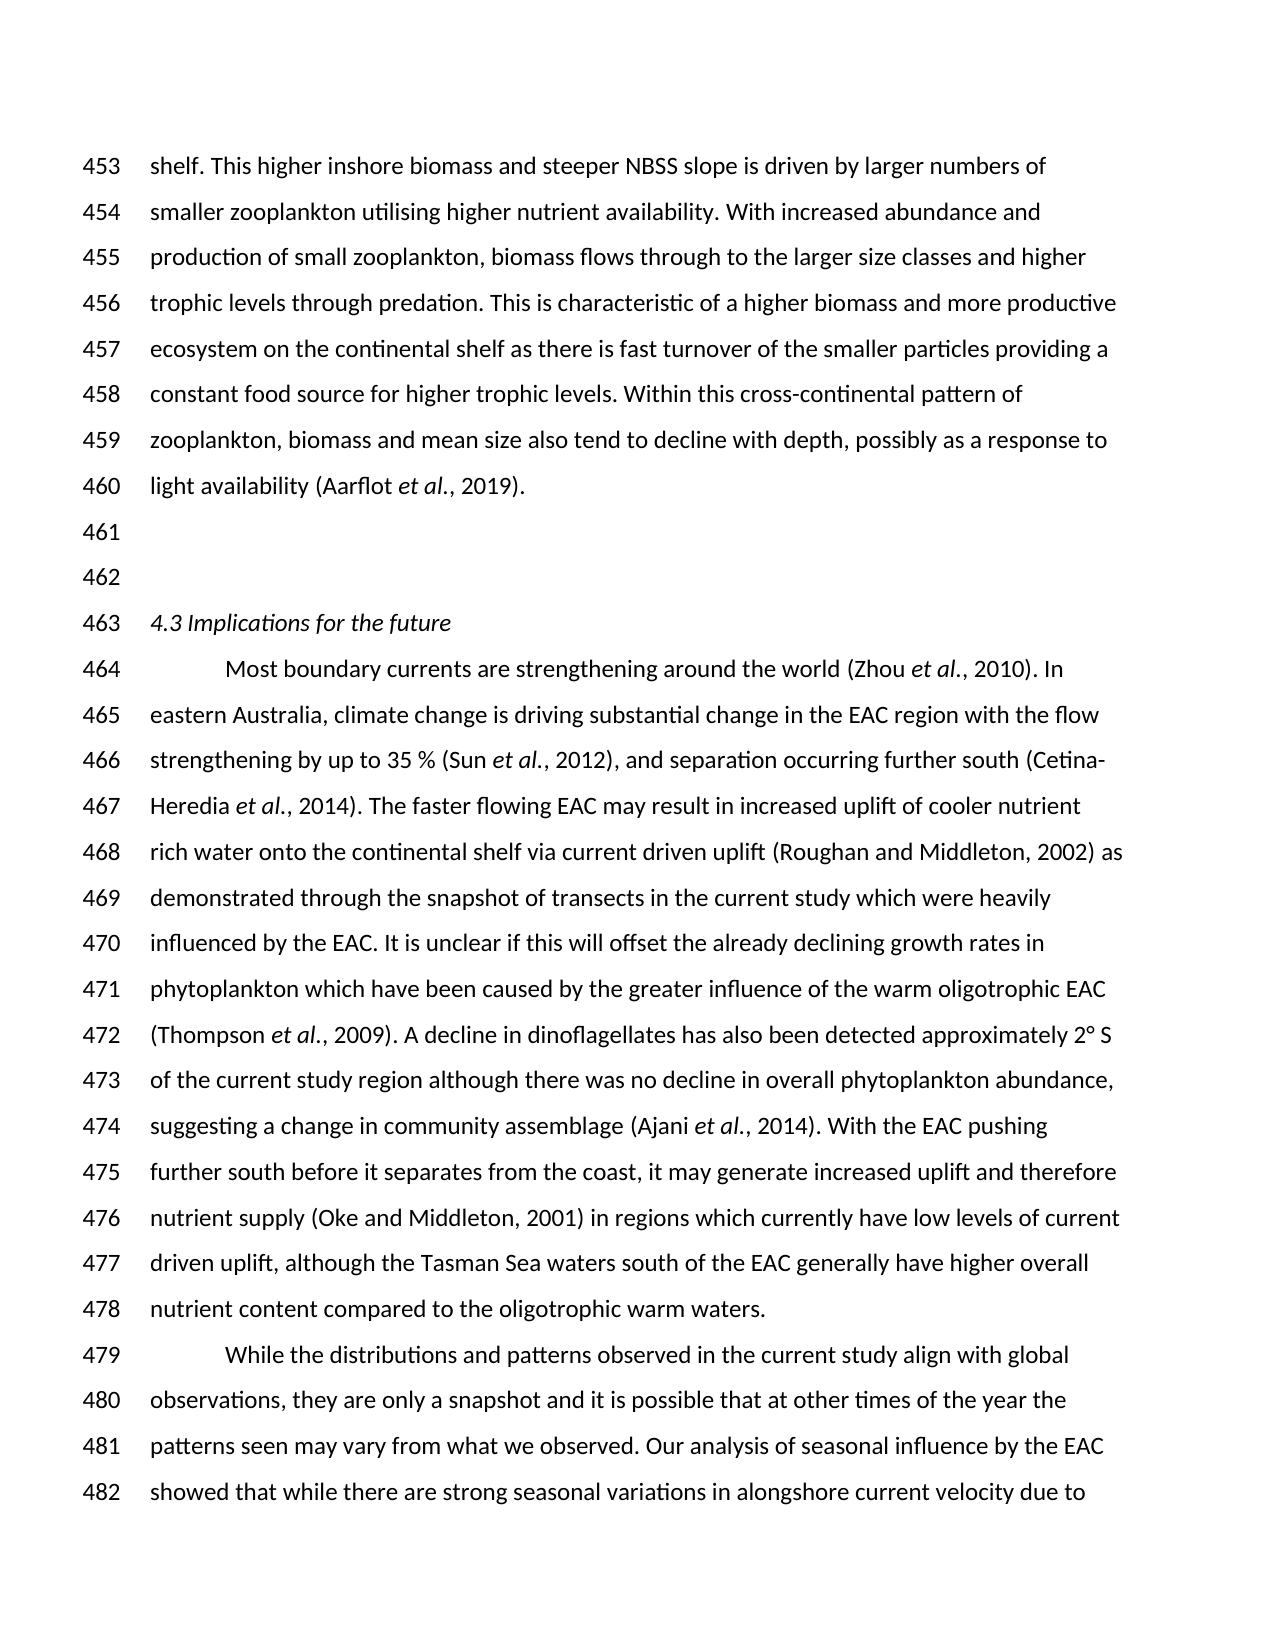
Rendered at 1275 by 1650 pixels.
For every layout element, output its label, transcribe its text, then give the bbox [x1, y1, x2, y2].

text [150, 150, 1125, 501]
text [150, 1339, 1125, 1507]
text 4.3 Implications for the future [150, 607, 1125, 638]
text Most boundary currents are strengthening around the world (Zhou et al., 2010). In eastern Australia, climate change is driving substantial change in the EAC region with the flow strengthening by up to 35 % (Sun et al., 2012), and separation occurring further south (Cetina-Heredia et al., 2014). The faster flowing EAC may result in increased uplift of cooler nutrient rich water onto the continental shelf via current driven uplift (Roughan and Middleton, 2002) as demonstrated through the snapshot of transects in the current study which were heavily influenced by the EAC. It is unclear if this will offset the already declining growth rates in phytoplankton which have been caused by the greater influence of the warm oligotrophic EAC (Thompson et al., 2009). A decline in dinoflagellates has also been detected approximately 2° S of the current study region although there was no decline in overall phytoplankton abundance, suggesting a change in community assemblage (Ajani et al., 2014). With the EAC pushing further south before it separates from the coast, it may generate increased uplift and therefore nutrient supply (Oke and Middleton, 2001) in regions which currently have low levels of current driven uplift, although the Tasman Sea waters south of the EAC generally have higher overall nutrient content compared to the oligotrophic warm waters. [150, 653, 1125, 1324]
